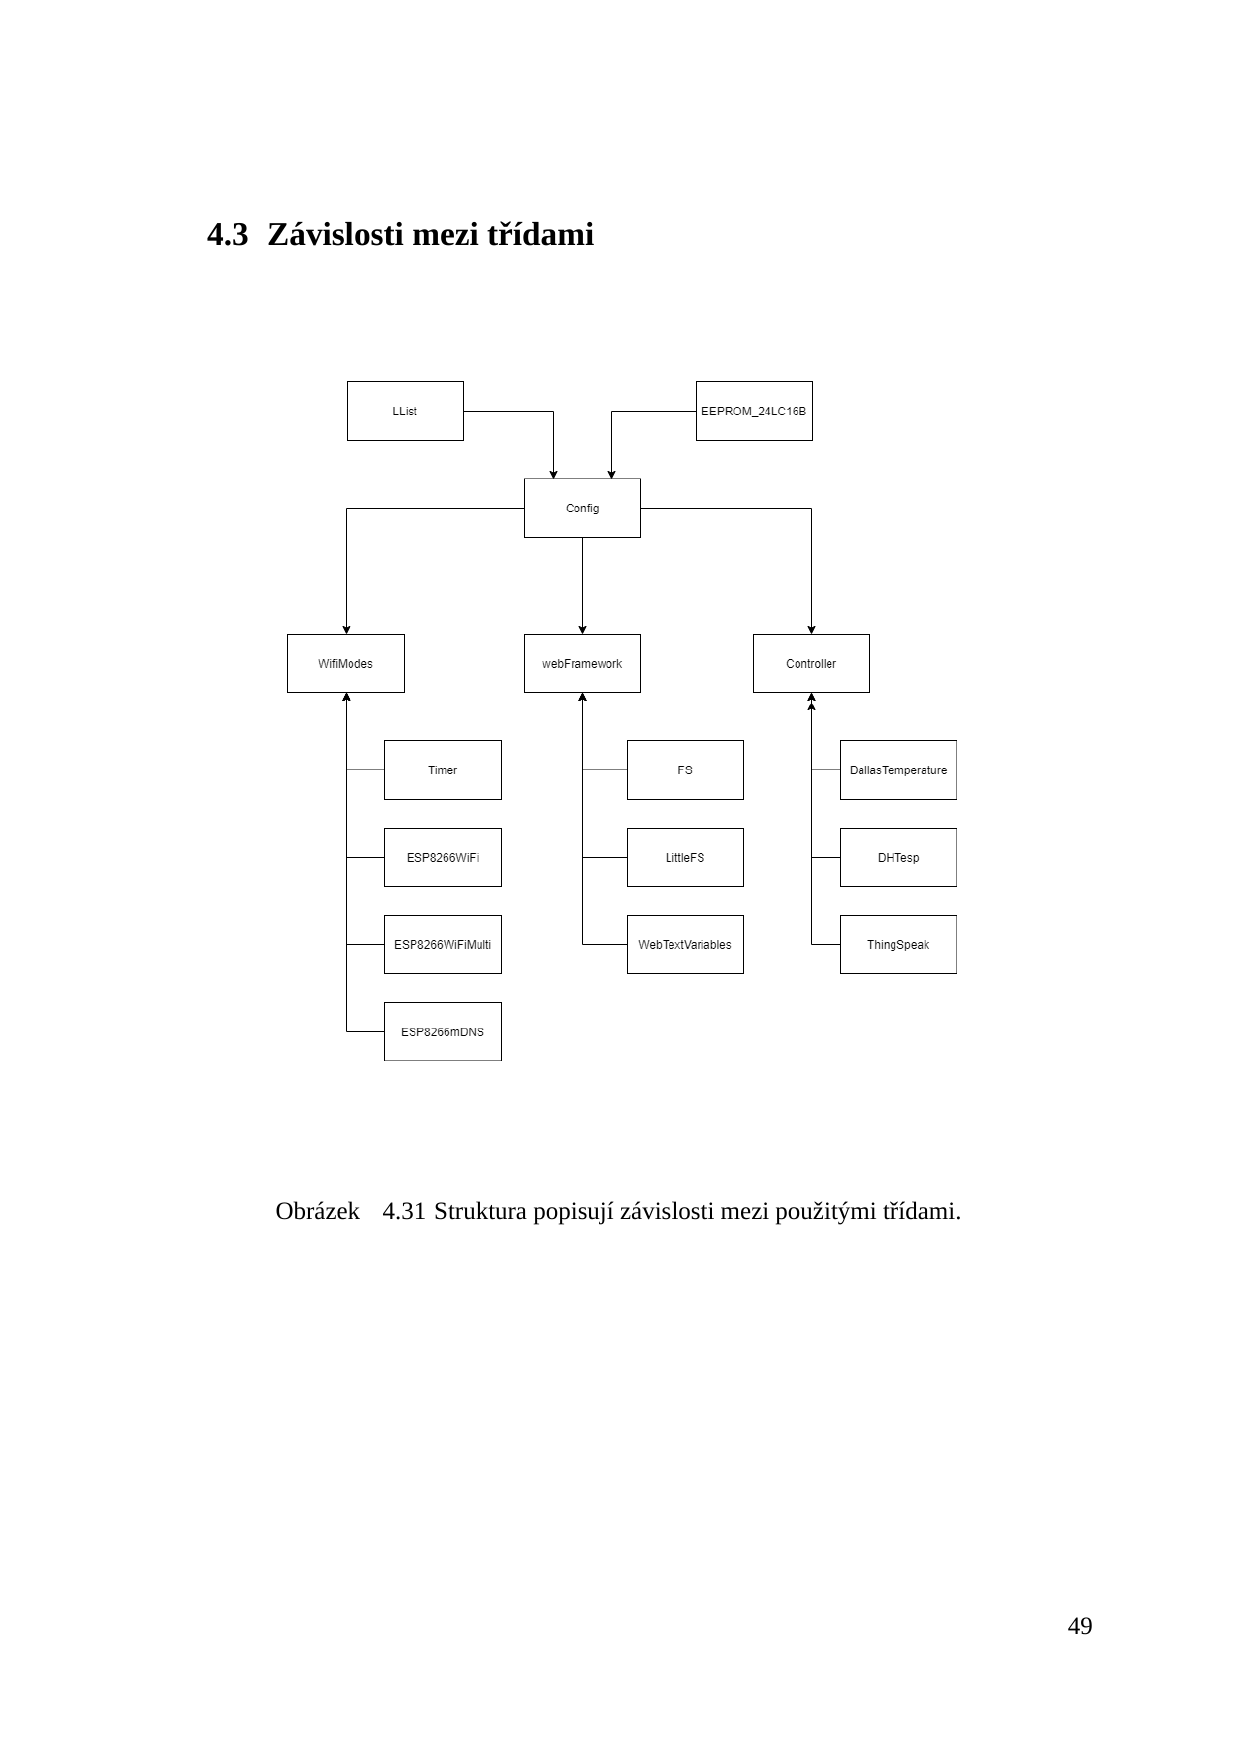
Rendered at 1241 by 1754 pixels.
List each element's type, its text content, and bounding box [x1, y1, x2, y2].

table_cell Obrázek [207, 1184, 371, 1246]
subtitle Závislosti mezi třídami [207, 215, 1092, 253]
table_header [207, 301, 1092, 1183]
picture [287, 381, 957, 1061]
